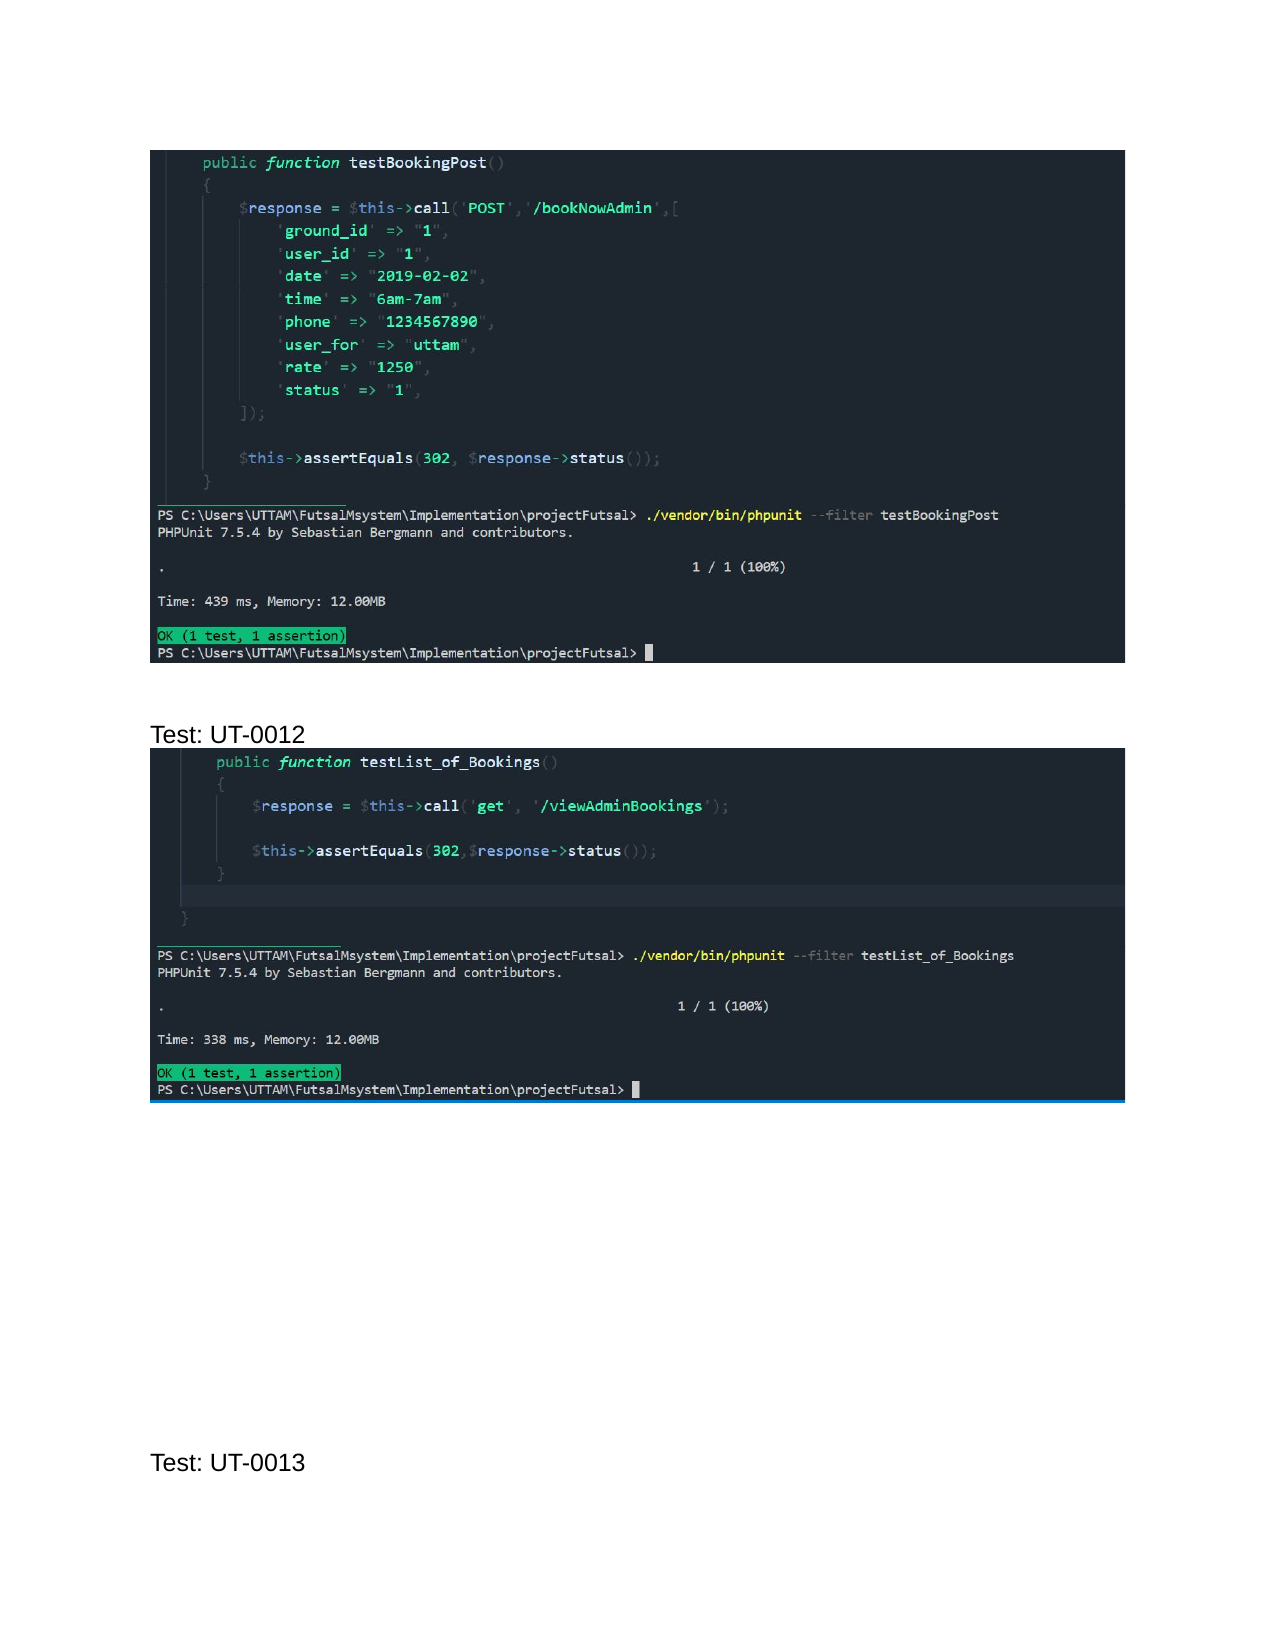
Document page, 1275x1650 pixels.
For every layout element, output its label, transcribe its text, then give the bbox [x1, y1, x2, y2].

text Test: UT-0012 [150, 720, 1125, 748]
picture [150, 748, 1125, 1103]
text Test: UT-0013 [150, 1448, 1125, 1477]
picture [150, 150, 1125, 663]
